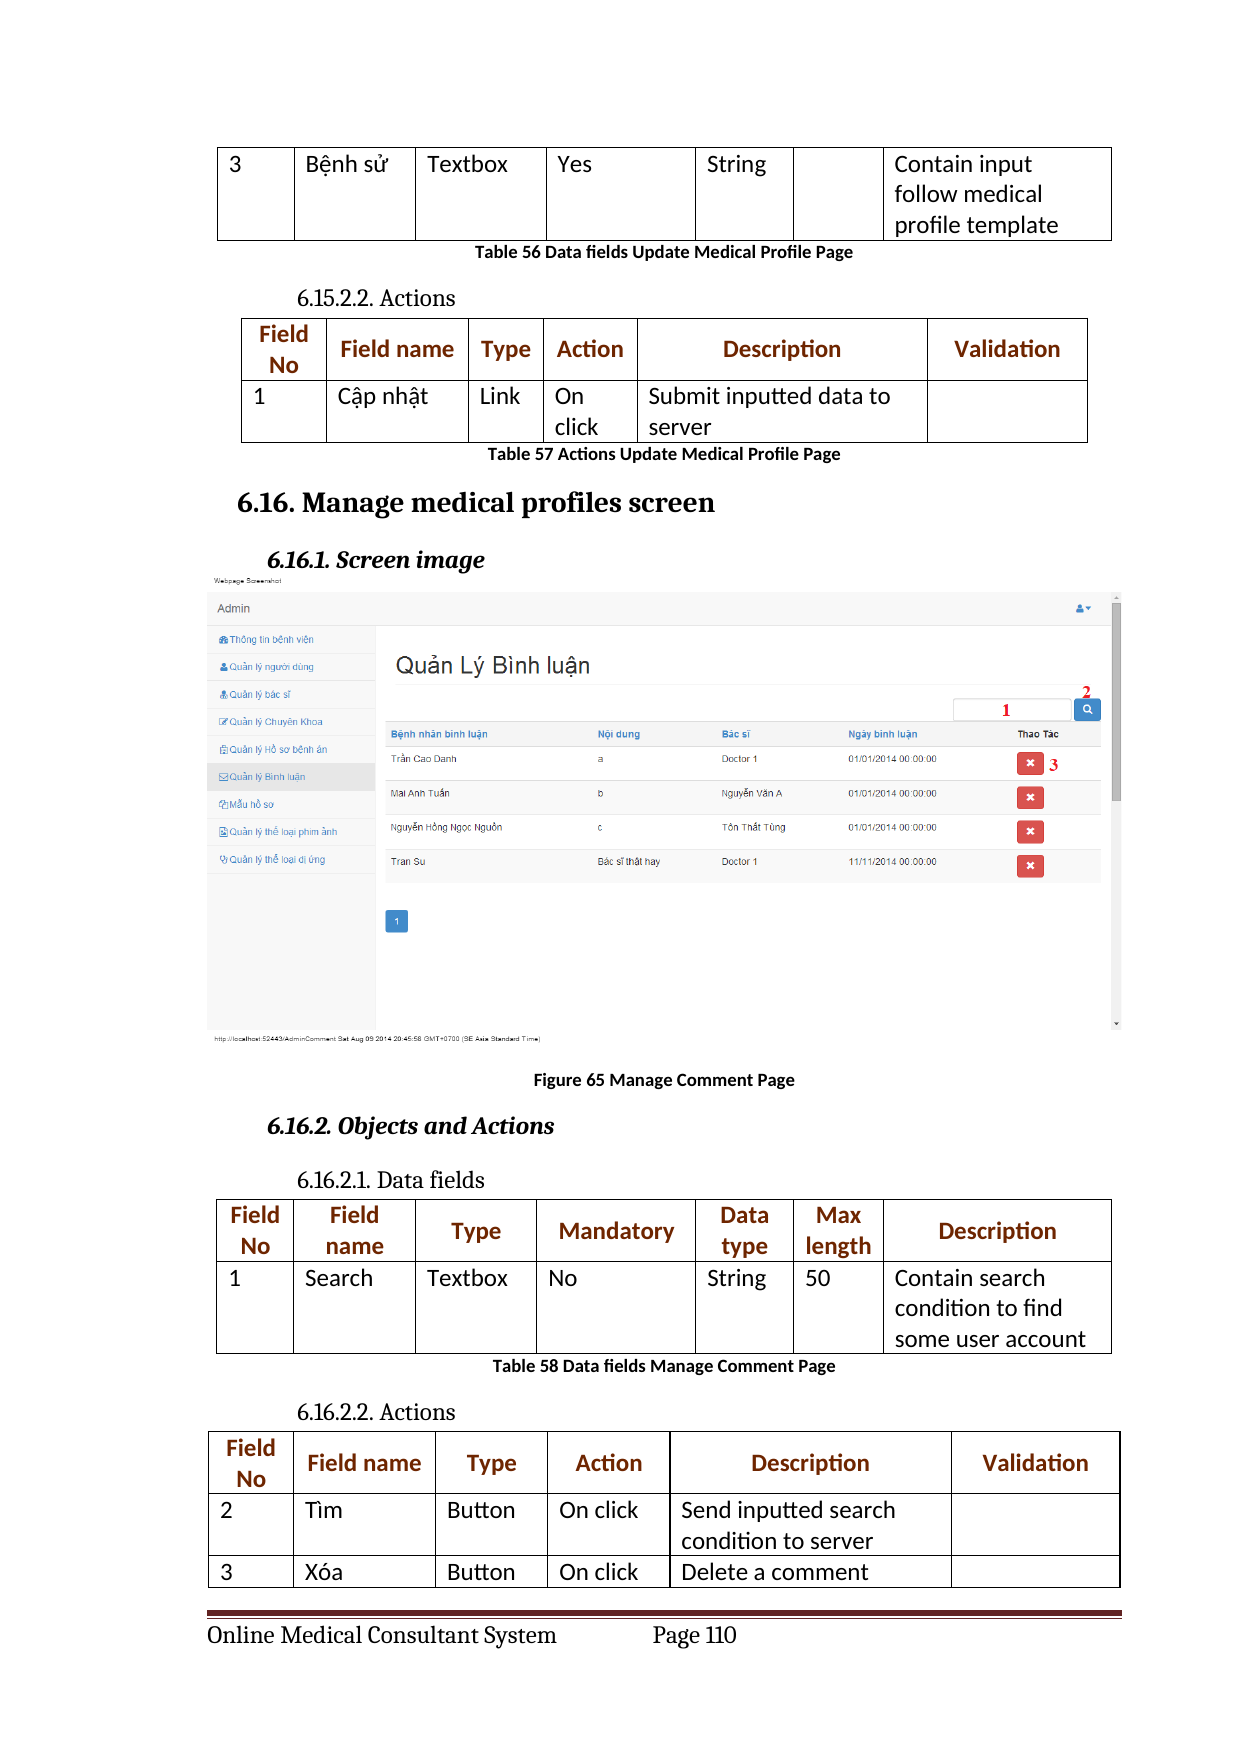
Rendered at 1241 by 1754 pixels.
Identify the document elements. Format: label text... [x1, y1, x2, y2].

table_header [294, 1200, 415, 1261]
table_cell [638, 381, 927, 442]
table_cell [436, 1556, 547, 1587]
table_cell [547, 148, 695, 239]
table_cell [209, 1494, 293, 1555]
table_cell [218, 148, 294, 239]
text Table 56 Data fields Update Medical Profile Page [207, 241, 1122, 263]
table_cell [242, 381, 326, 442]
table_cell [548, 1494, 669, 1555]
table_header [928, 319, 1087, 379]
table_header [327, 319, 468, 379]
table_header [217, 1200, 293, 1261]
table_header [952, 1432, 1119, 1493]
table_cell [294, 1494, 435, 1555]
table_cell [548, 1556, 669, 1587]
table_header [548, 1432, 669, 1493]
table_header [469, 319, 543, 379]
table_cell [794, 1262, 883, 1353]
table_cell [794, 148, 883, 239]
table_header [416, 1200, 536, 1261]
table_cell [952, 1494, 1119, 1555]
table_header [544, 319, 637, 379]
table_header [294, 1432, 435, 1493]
subtitle Actions [282, 284, 1122, 313]
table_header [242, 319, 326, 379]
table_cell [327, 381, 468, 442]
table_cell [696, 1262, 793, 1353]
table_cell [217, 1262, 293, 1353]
text Table 57 Actions Update Medical Profile Page [207, 443, 1122, 466]
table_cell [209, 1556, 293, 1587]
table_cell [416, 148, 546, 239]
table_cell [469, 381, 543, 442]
subtitle Actions [282, 1398, 1122, 1427]
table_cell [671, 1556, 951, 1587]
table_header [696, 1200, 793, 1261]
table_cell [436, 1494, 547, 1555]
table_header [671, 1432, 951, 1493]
picture [207, 578, 1122, 1043]
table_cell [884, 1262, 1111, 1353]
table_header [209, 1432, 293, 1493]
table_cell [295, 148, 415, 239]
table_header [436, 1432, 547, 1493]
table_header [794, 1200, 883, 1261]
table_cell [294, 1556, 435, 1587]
subtitle Data fields [282, 1166, 1122, 1194]
subtitle Manage medical profiles screen [237, 486, 1122, 520]
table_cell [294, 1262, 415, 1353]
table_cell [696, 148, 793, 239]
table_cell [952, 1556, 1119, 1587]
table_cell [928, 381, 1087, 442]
subtitle Screen image [267, 546, 1122, 574]
text Table 58 Data fields Manage Comment Page [207, 1354, 1122, 1377]
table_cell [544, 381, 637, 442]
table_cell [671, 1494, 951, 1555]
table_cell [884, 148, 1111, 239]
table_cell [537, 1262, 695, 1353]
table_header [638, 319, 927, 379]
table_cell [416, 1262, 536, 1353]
subtitle Objects and Actions [267, 1112, 1122, 1141]
text Figure 65 Manage Comment Page [207, 1068, 1122, 1091]
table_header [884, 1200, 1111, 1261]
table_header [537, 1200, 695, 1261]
